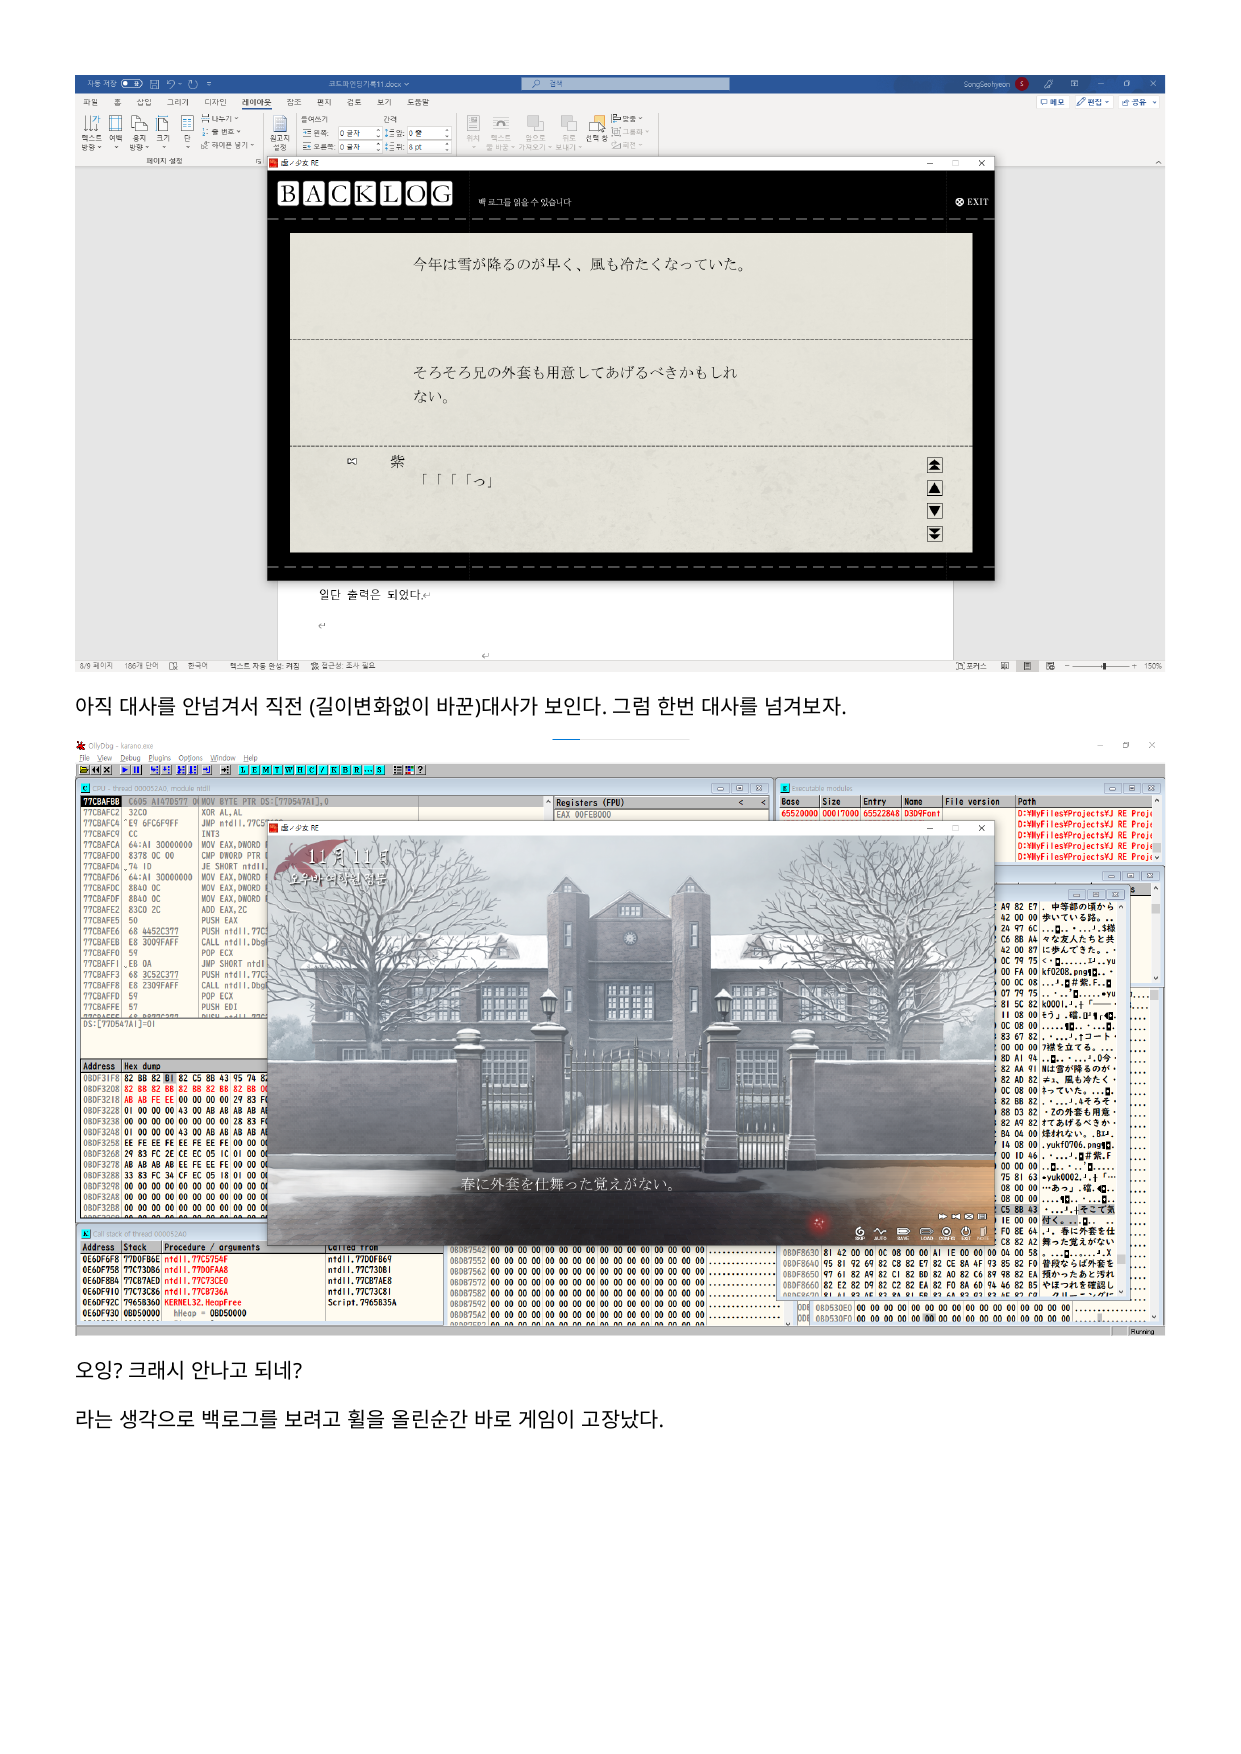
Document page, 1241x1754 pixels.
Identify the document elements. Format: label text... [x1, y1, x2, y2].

text 오잉? 크래시 안나고 되네? [75, 1354, 1165, 1384]
text 라는 생각으로 백로그를 보려고 휠을 올린순간 바로 게임이 고장났다. [75, 1403, 1165, 1434]
text 아직 대사를 안넘겨서 직전 (길이변화없이 바꾼)대사가 보인다. 그럼 한번 대사를 넘겨보자. [75, 690, 1165, 720]
picture [75, 739, 1166, 1336]
picture [75, 75, 1166, 672]
